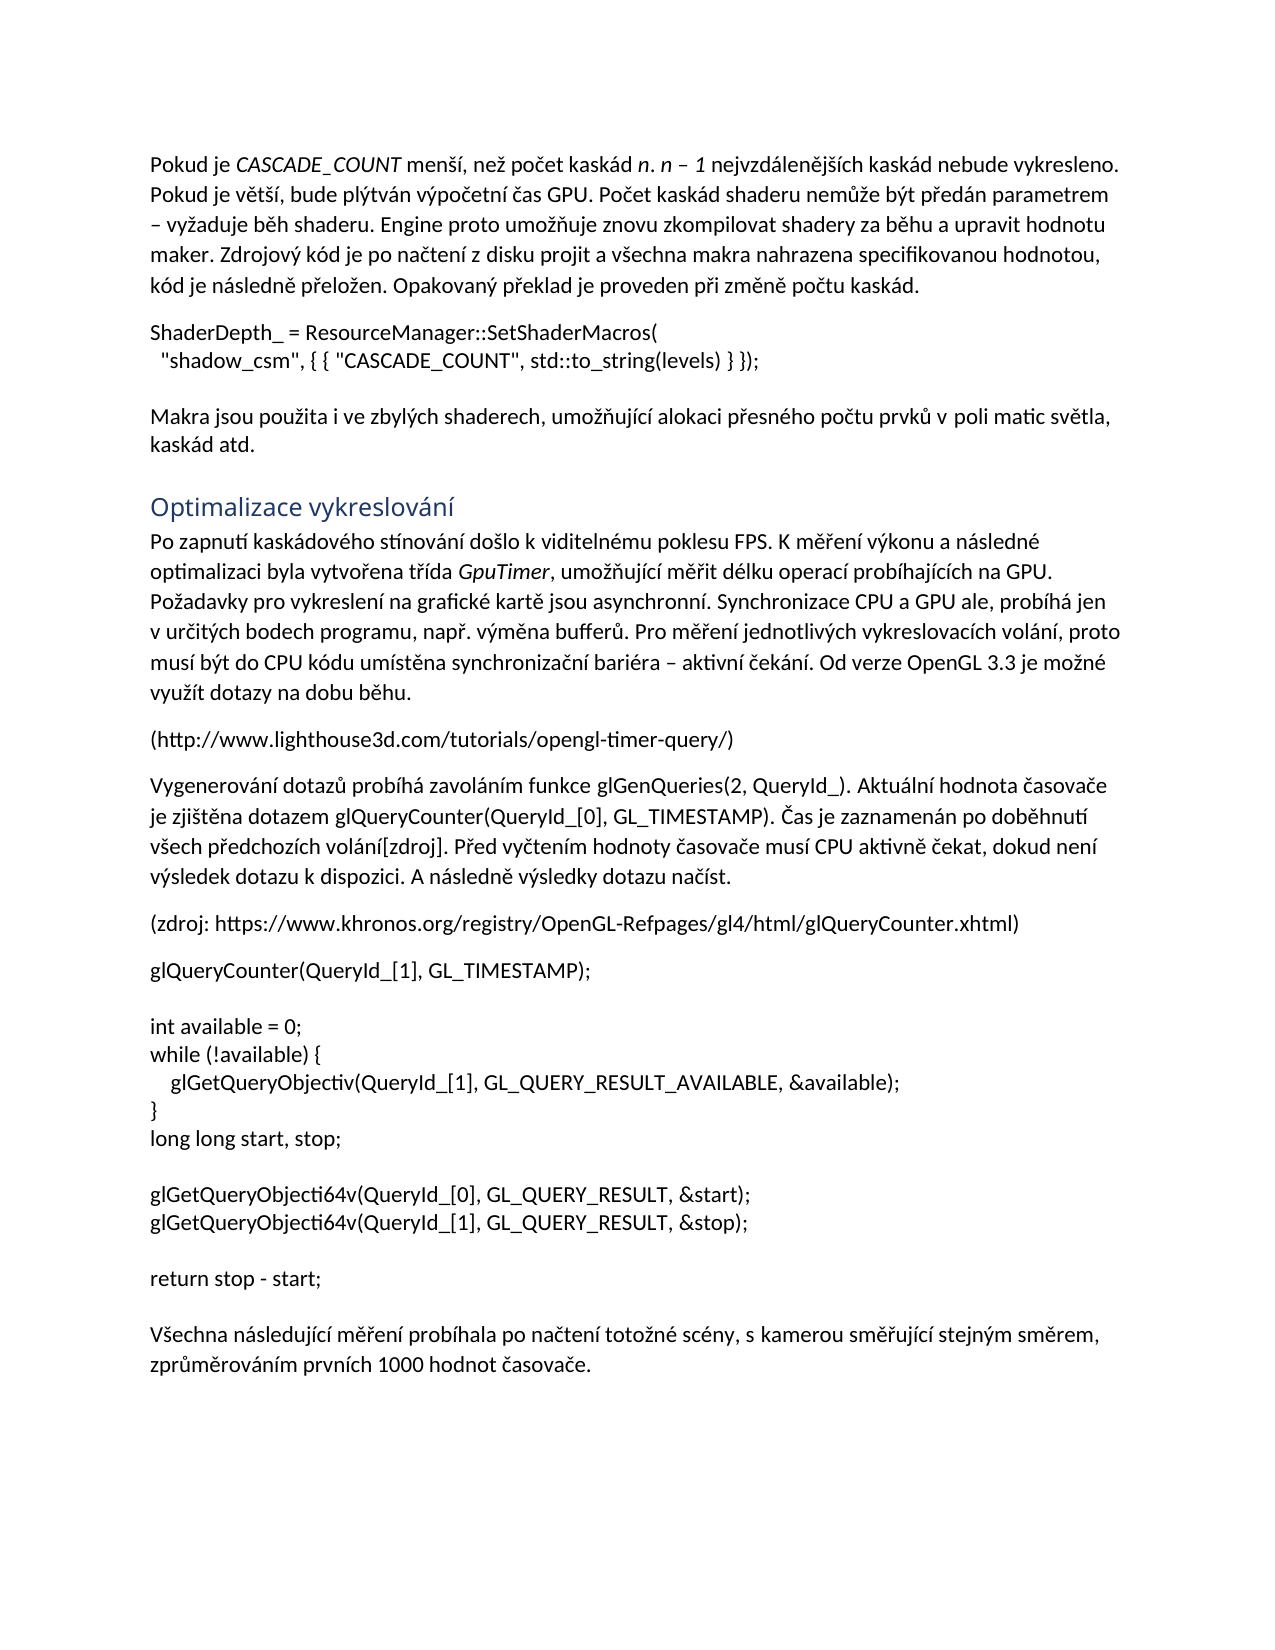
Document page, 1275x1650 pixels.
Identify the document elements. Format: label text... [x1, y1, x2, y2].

text glGetQueryObjectiv(QueryId_[1], GL_QUERY_RESULT_AVAILABLE, &available); [150, 1068, 1125, 1096]
text glGetQueryObjecti64v(QueryId_[1], GL_QUERY_RESULT, &stop); [150, 1208, 1125, 1236]
text (zdroj: https://www.khronos.org/registry/OpenGL-Refpages/gl4/html/glQueryCounter.xhtml) [150, 909, 1125, 937]
text } [150, 1096, 1125, 1124]
text (http://www.lighthouse3d.com/tutorials/opengl-timer-query/) [150, 725, 1125, 753]
text Vygenerování dotazů probíhá zavoláním funkce glGenQueries(2, QueryId_). Aktuální hodnota časovače je zjištěna dotazem glQueryCounter(QueryId_[0], GL_TIMESTAMP). Čas je zaznamenán po doběhnutí všech předchozích volání[zdroj]. Před vyčtením hodnoty časovače musí CPU aktivně čekat, dokud není výsledek dotazu k dispozici. A následně výsledky dotazu načíst. [150, 772, 1125, 890]
text long long start, stop; [150, 1124, 1125, 1152]
text int available = 0; [150, 1012, 1125, 1040]
text ShaderDepth_ = ResourceManager::SetShaderMacros( [150, 318, 1125, 346]
text glQueryCounter(QueryId_[1], GL_TIMESTAMP); [150, 956, 1125, 984]
text Pokud je CASCADE_COUNT menší, než počet kaskád n. n – 1 nejvzdálenějších kaskád nebude vykresleno. Pokud je větší, bude plýtván výpočetní čas GPU. Počet kaskád shaderu nemůže být předán parametrem – vyžaduje běh shaderu. Engine proto umožňuje znovu zkompilovat shadery za běhu a upravit hodnotu maker. Zdrojový kód je po načtení z disku projit a všechna makra nahrazena specifikovanou hodnotou, kód je následně přeložen. Opakovaný překlad je proveden při změně počtu kaskád. [150, 150, 1125, 299]
text return stop - start; [150, 1264, 1125, 1292]
text Všechna následující měření probíhala po načtení totožné scény, s kamerou směřující stejným směrem, zprůměrováním prvních 1000 hodnot časovače. [150, 1320, 1125, 1378]
text "shadow_csm", { { "CASCADE_COUNT", std::to_string(levels) } }); [150, 346, 1125, 374]
text Po zapnutí kaskádového stínování došlo k viditelnému poklesu FPS. K měření výkonu a následné optimalizaci byla vytvořena třída GpuTimer, umožňující měřit délku operací probíhajících na GPU. Požadavky pro vykreslení na grafické kartě jsou asynchronní. Synchronizace CPU a GPU ale, probíhá jen v určitých bodech programu, např. výměna bufferů. Pro měření jednotlivých vykreslovacích volání, proto musí být do CPU kódu umístěna synchronizační bariéra – aktivní čekání. Od verze OpenGL 3.3 je možné využít dotazy na dobu běhu. [150, 527, 1125, 706]
subtitle Optimalizace vykreslování [150, 490, 1125, 524]
text Makra jsou použita i ve zbylých shaderech, umožňující alokaci přesného počtu prvků v poli matic světla, kaskád atd. [150, 402, 1125, 458]
text glGetQueryObjecti64v(QueryId_[0], GL_QUERY_RESULT, &start); [150, 1180, 1125, 1208]
text while (!available) { [150, 1040, 1125, 1068]
